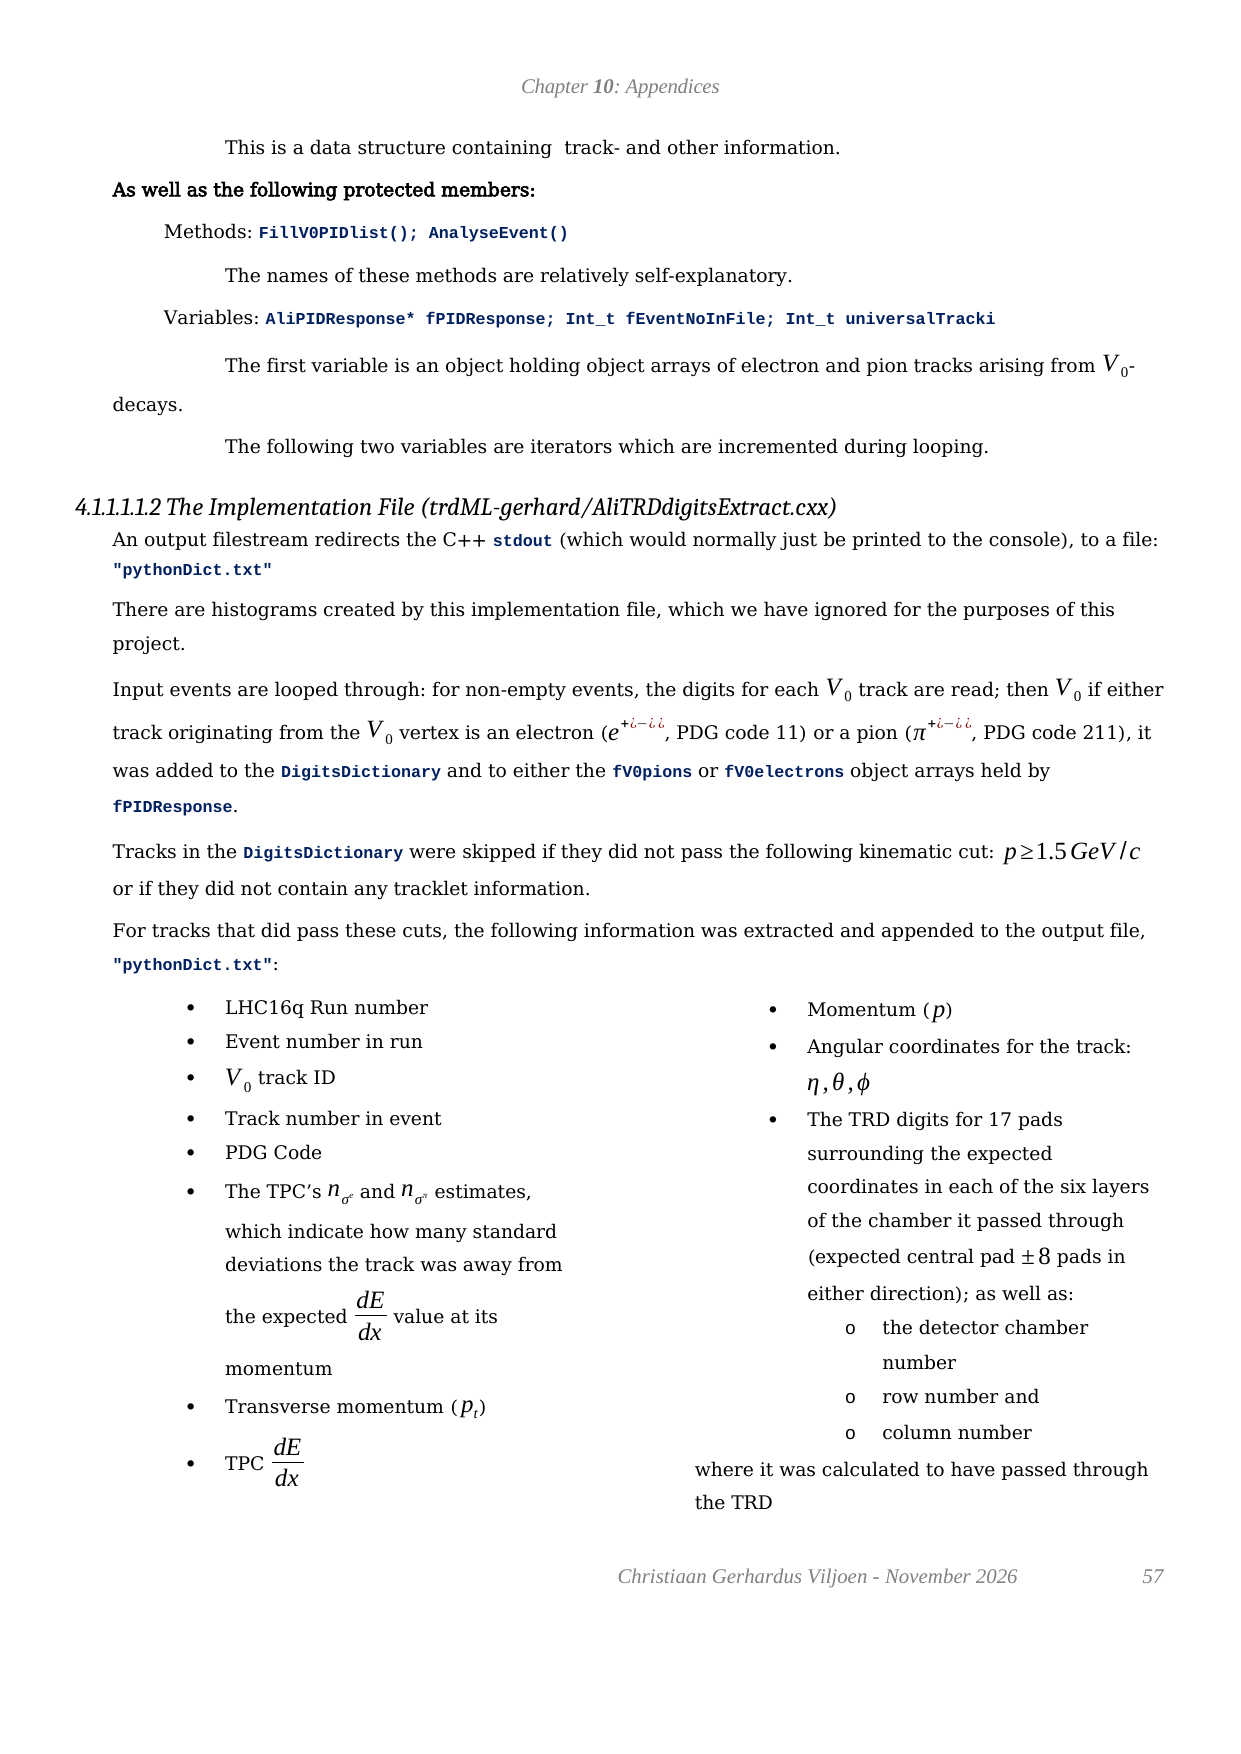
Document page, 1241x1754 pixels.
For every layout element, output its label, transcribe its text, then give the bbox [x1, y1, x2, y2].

text This is a data structure containing track- and other information. [112, 135, 1165, 158]
text There are histograms created by this implementation file, which we have ignored for the purposes of this project. [112, 598, 1165, 654]
list row number and [844, 1385, 1165, 1409]
list Event number in run [187, 1030, 583, 1053]
list Track number in event [187, 1107, 583, 1129]
list where it was calculated to have passed through the TRD [694, 1457, 1165, 1514]
list Momentum () [769, 996, 1165, 1023]
list Transverse momentum () [187, 1391, 583, 1422]
list The TPC’s and estimates, which indicate how many standard deviations the track was away from the expected value at its momentum [187, 1175, 583, 1380]
text The names of these methods are relatively self-explanatory. [112, 263, 1165, 286]
list Angular coordinates for the track: [769, 1035, 1165, 1096]
list column number [844, 1421, 1165, 1445]
text Input events are looped through: for non-empty events, the digits for each track are read; then if either track originating from the vertex is an electron (, PDG code 11) or a pion (, PDG code 211), it was added to the DigitsDictionary and to either the fV0pions or fV0electrons object arrays held by fPIDResponse. [112, 673, 1165, 817]
list track ID [187, 1064, 583, 1095]
text Variables: AliPIDResponse* fPIDResponse; Int_t fEventNoInFile; Int_t universalTracki [112, 306, 1165, 329]
text The following two variables are iterators which are incremented during looping. [112, 434, 1165, 457]
text An output filestream redirects the C++ stdout (which would normally just be printed to the console), to a file: "pythonDict.txt" [112, 528, 1165, 580]
list LHC16q Run number [187, 996, 583, 1018]
list The TRD digits for 17 pads surrounding the expected coordinates in each of the six layers of the chamber it passed through (expected central pad pads in either direction); as well as: [769, 1108, 1165, 1304]
list TPC [187, 1434, 583, 1493]
text For tracks that did pass these cuts, the following information was extracted and appended to the output file, "pythonDict.txt": [112, 918, 1165, 976]
subtitle The Implementation File (trdML-gerhard/AliTRDdigitsExtract.cxx) [75, 493, 1165, 522]
text The first variable is an object holding object arrays of electron and pion tracks arising from -decays. [112, 350, 1165, 415]
text Methods: FillV0PIDlist(); AnalyseEvent() [112, 219, 1165, 243]
list the detector chamber number [844, 1315, 1165, 1373]
text As well as the following protected members: [112, 177, 1165, 200]
text Tracks in the DigitsDictionary were skipped if they did not pass the following kinematic cut: or if they did not contain any tracklet information. [112, 837, 1165, 899]
list PDG Code [187, 1141, 583, 1163]
